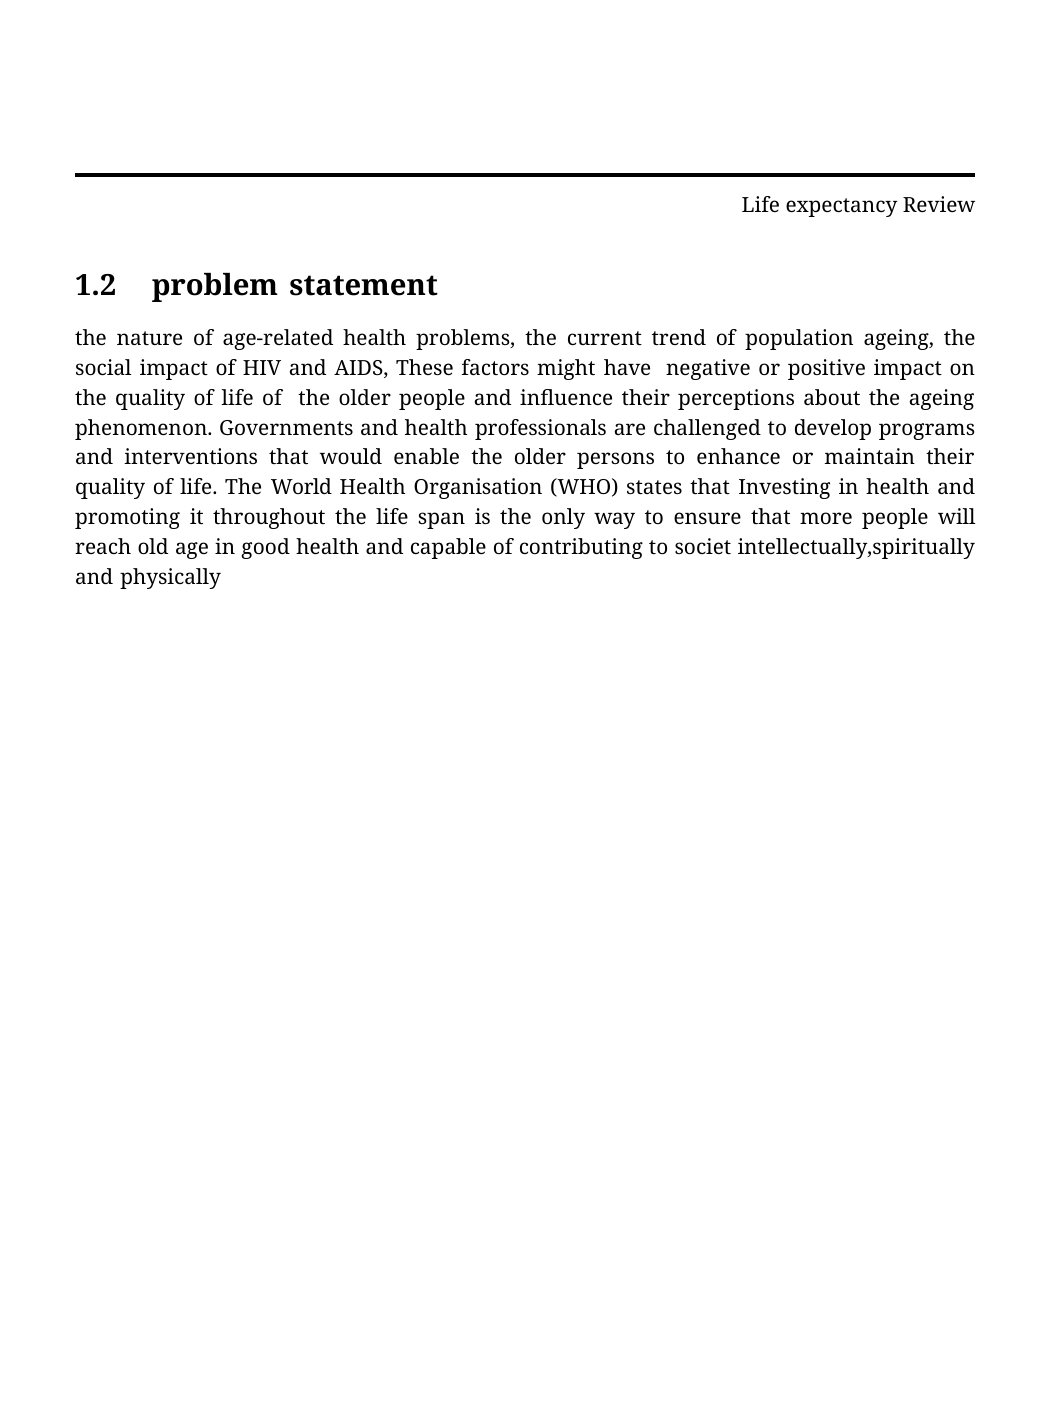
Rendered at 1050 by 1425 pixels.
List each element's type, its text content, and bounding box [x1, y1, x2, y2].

text the nature of age-related health problems, the current trend of population ageing, the social impact of HIV and AIDS, These factors might have negative or positive impact on the quality of life of the older people and influence their perceptions about the ageing phenomenon. Governments and health professionals are challenged to develop programs and interventions that would enable the older persons to enhance or maintain their quality of life. The World Health Organisation (WHO) states that Investing in health and promoting it throughout the life span is the only way to ensure that more people will reach old age in good health and capable of contributing to societ intellectually,spiritually and physically [75, 323, 975, 590]
subtitle problem statement [75, 264, 1050, 304]
text Life expectancy Review [62, 146, 975, 219]
